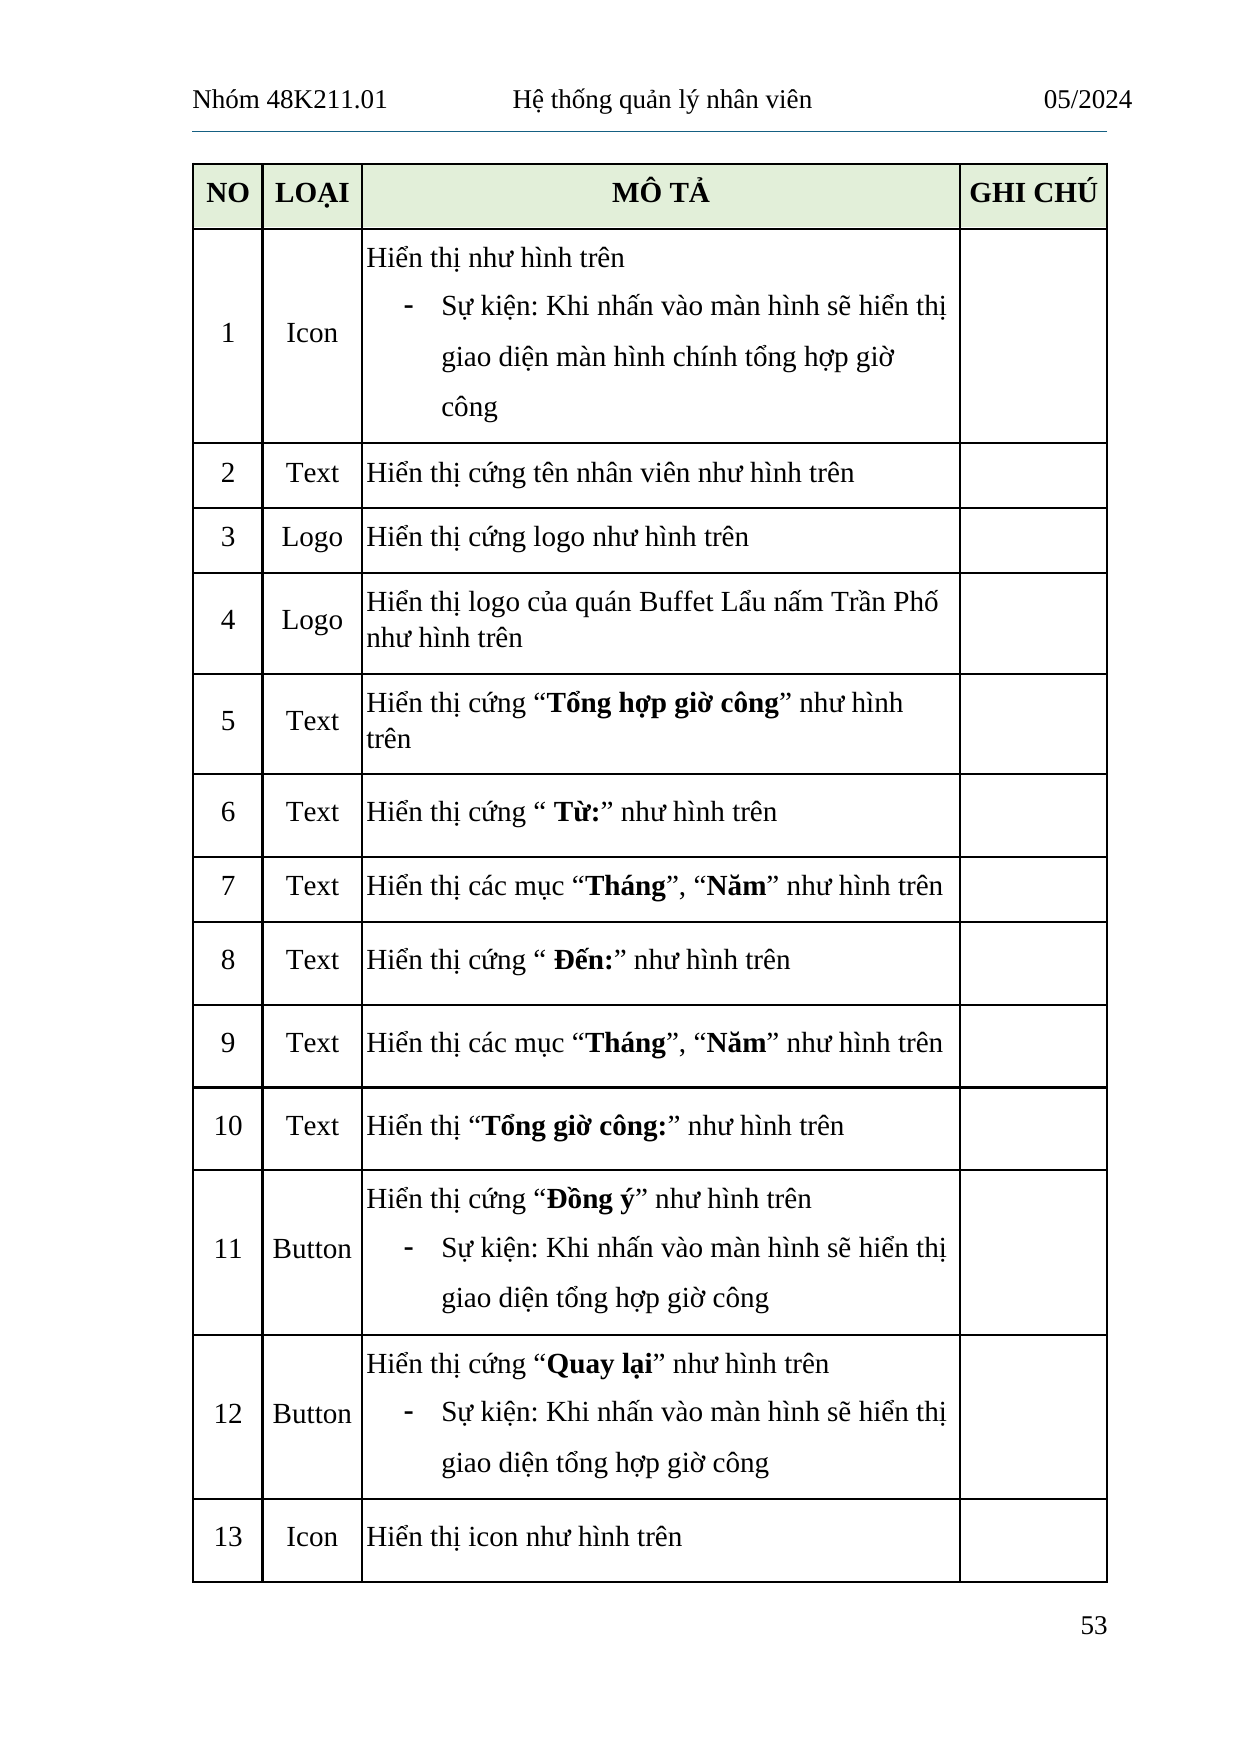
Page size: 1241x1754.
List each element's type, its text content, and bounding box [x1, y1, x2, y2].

table_cell Hiển thị cứng “ Đến:” như hình trên [363, 923, 959, 1003]
table_header MÔ TẢ [363, 165, 959, 227]
table_cell Button [264, 1171, 361, 1334]
table_cell 6 [194, 775, 261, 856]
table_cell Logo [264, 574, 361, 672]
table_cell Hiển thị cứng “Đồng ý” như hình trên Sự kiện: Khi nhấn vào màn hình sẽ hiển thị giao diện tổng hợp giờ công [363, 1171, 959, 1334]
table_header LOẠI [264, 165, 361, 227]
table_cell 5 [194, 675, 261, 773]
table_cell [961, 775, 1106, 856]
table_header GHI CHÚ [961, 165, 1106, 227]
table_cell Hiển thị logo của quán Buffet Lẩu nấm Trần Phố như hình trên [363, 574, 959, 672]
table_cell Hiển thị cứng tên nhân viên như hình trên [363, 444, 959, 507]
table_cell Icon [264, 1500, 361, 1581]
table_cell 8 [194, 923, 261, 1003]
table_cell [961, 444, 1106, 507]
table_cell [961, 858, 1106, 921]
table_cell 4 [194, 574, 261, 672]
table_cell Text [264, 444, 361, 507]
table_cell 1 [194, 230, 261, 442]
table_cell [961, 509, 1106, 572]
table_cell 13 [194, 1500, 261, 1581]
table_cell [961, 230, 1106, 442]
table_cell Icon [264, 230, 361, 442]
table_cell Hiển thị cứng “Quay lại” như hình trên Sự kiện: Khi nhấn vào màn hình sẽ hiển thị giao diện tổng hợp giờ công [363, 1336, 959, 1498]
table_cell [961, 1006, 1106, 1086]
table_cell Hiển thị cứng “Tổng hợp giờ công” như hình trên [363, 675, 959, 773]
table_cell Logo [264, 509, 361, 572]
table_cell Hiển thị như hình trên Sự kiện: Khi nhấn vào màn hình sẽ hiển thị giao diện màn hình chính tổng hợp giờ công [363, 230, 959, 442]
table_cell [961, 923, 1106, 1003]
table_cell [961, 1336, 1106, 1498]
table_cell Hiển thị icon như hình trên Sự kiện: Khi nhấn vào sẽ hiển thị màn hình thông tin nhân viên [363, 1500, 959, 1581]
table_cell Text [264, 775, 361, 856]
table_cell 9 [194, 1006, 261, 1086]
table_cell 2 [194, 444, 261, 507]
table_cell Button [264, 1336, 361, 1498]
table_cell [961, 1500, 1106, 1581]
table_cell [961, 574, 1106, 672]
table_cell 10 [194, 1089, 261, 1169]
table_cell 7 [194, 858, 261, 921]
table_cell Hiển thị các mục “Tháng”, “Năm” như hình trên [363, 1006, 959, 1086]
table_cell Text [264, 1006, 361, 1086]
table_cell Hiển thị các mục “Tháng”, “Năm” như hình trên [363, 858, 959, 921]
table_cell [961, 1171, 1106, 1334]
table_cell Hiển thị cứng “ Từ:” như hình trên [363, 775, 959, 856]
table_cell 3 [194, 509, 261, 572]
table_cell Text [264, 675, 361, 773]
table_cell Text [264, 858, 361, 921]
table_cell Hiển thị cứng logo như hình trên [363, 509, 959, 572]
table_cell [961, 1089, 1106, 1169]
table_cell 12 [194, 1336, 261, 1498]
table_cell [961, 675, 1106, 773]
table_cell Hiển thị “Tổng giờ công:” như hình trên [363, 1089, 959, 1169]
table_cell 11 [194, 1171, 261, 1334]
table_header NO [194, 165, 261, 227]
table_cell Text [264, 1089, 361, 1169]
table_cell Text [264, 923, 361, 1003]
